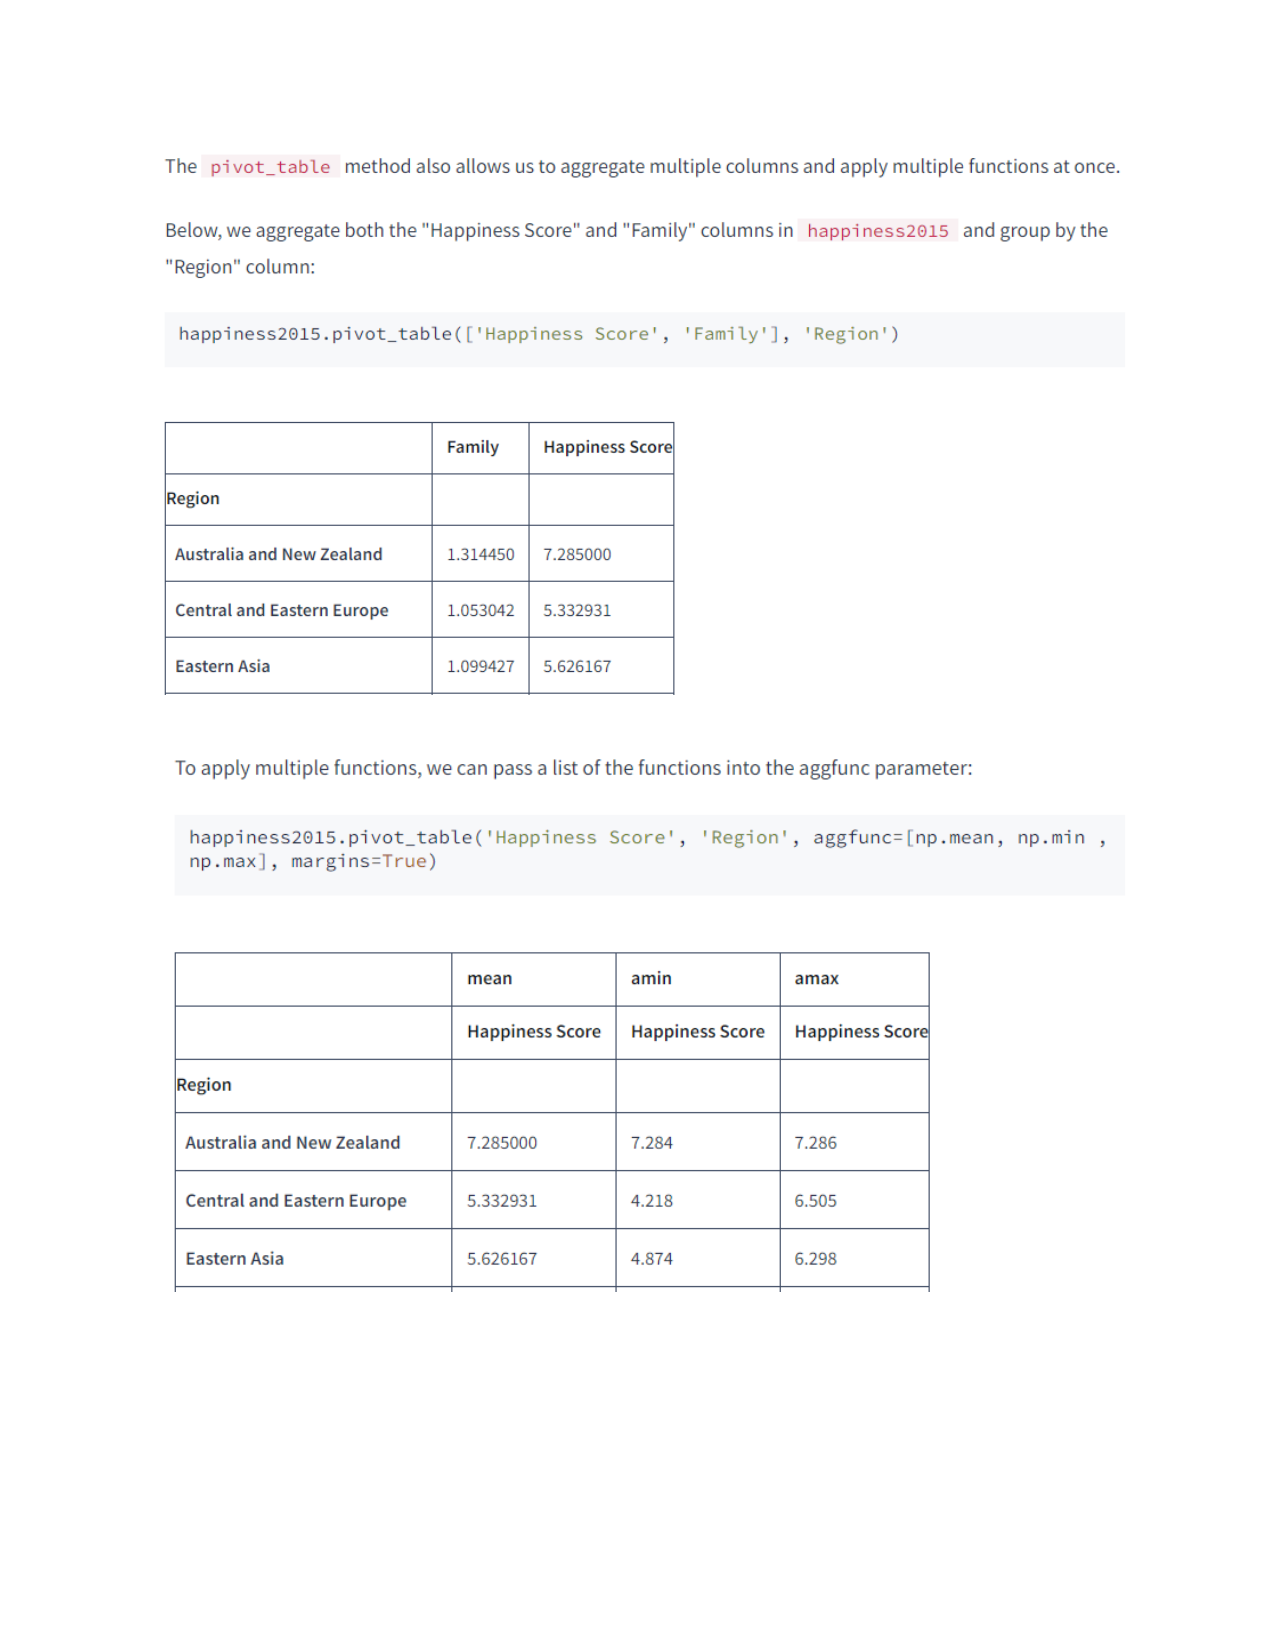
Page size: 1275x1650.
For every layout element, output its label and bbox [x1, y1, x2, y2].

picture [150, 750, 1125, 1292]
picture [150, 150, 1125, 695]
